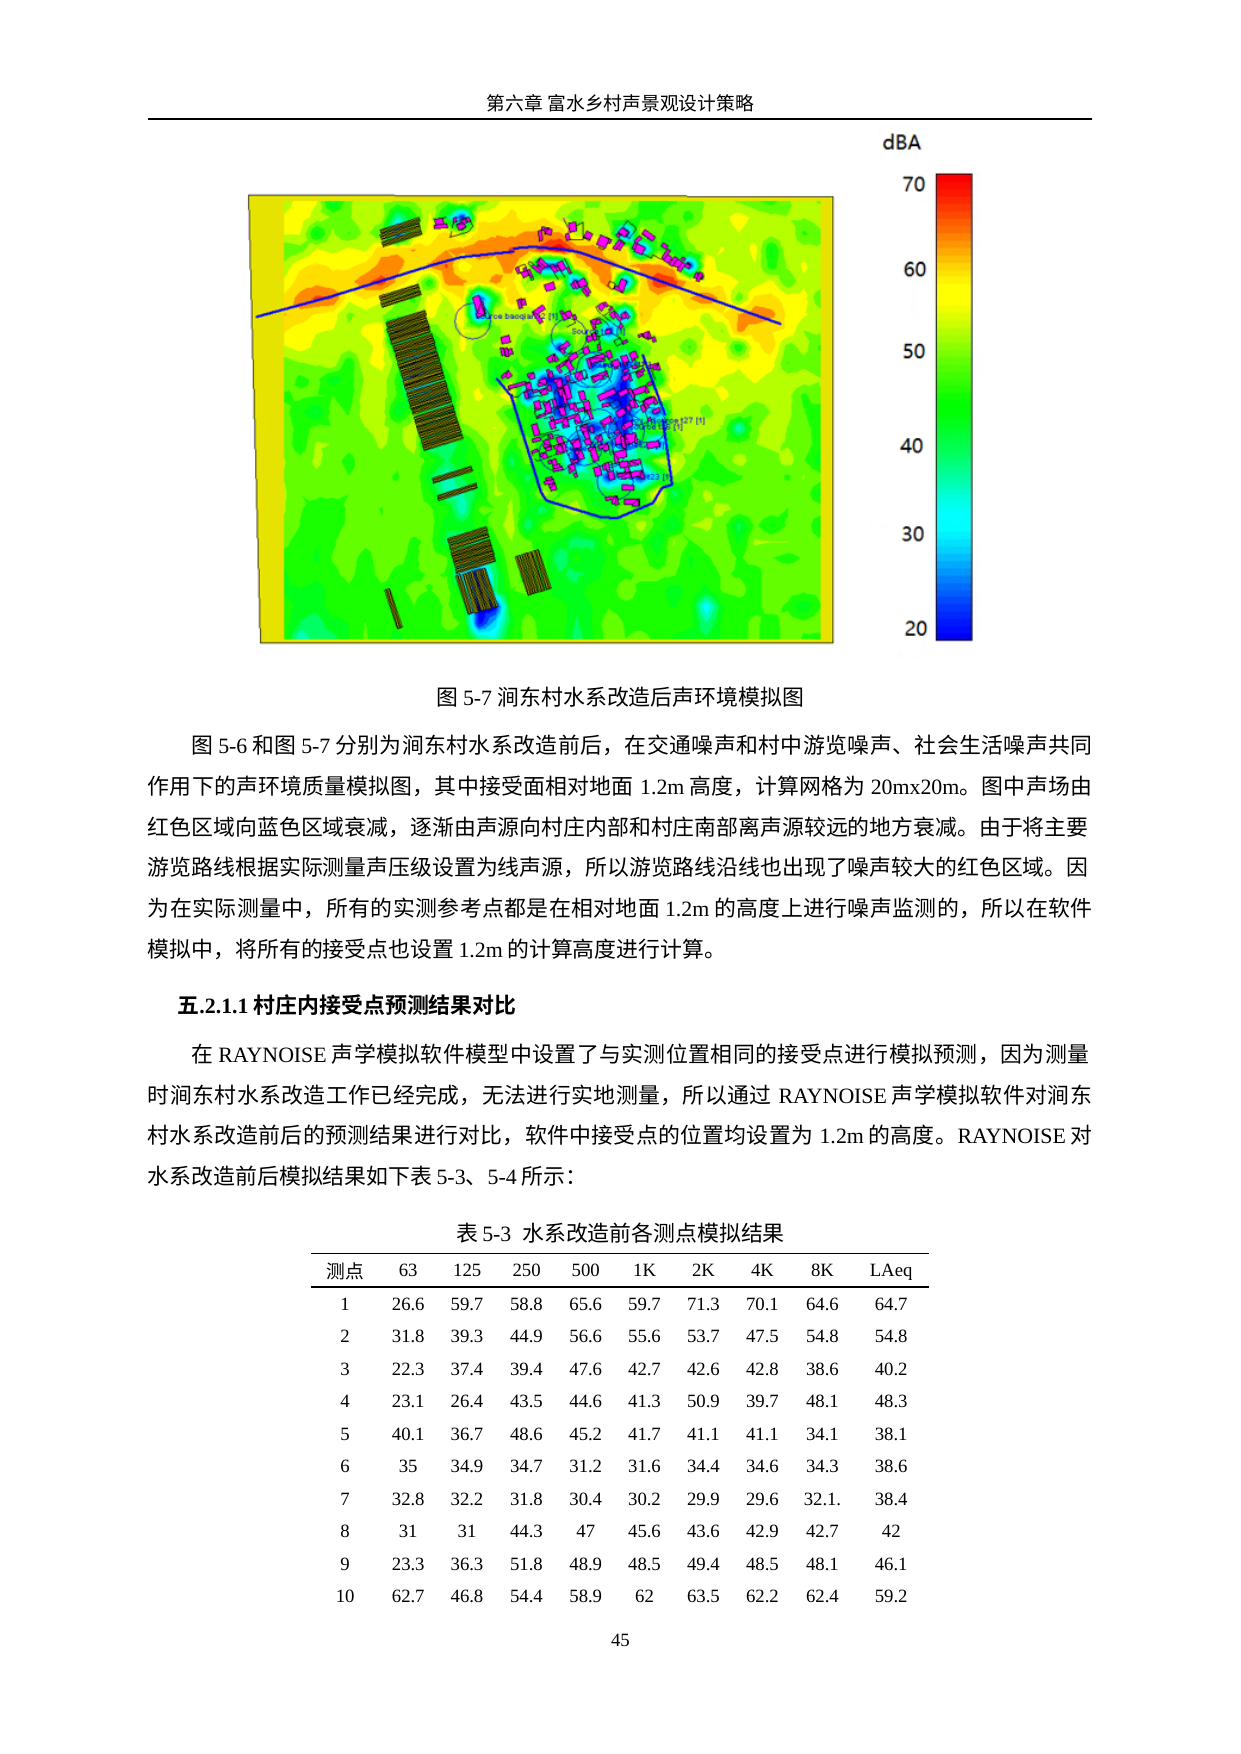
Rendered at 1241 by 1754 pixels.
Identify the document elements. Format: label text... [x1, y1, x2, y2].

table_cell 1 [311, 1288, 378, 1320]
table_cell 44.6 [556, 1385, 615, 1417]
table_header LAeq [853, 1254, 929, 1286]
table_cell 64.7 [853, 1288, 929, 1320]
table_cell 48.1 [792, 1385, 853, 1417]
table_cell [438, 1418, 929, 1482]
table_cell 59.7 [438, 1288, 496, 1320]
table_cell 53.7 [674, 1320, 733, 1352]
table_cell 54.8 [853, 1320, 929, 1352]
table_cell 4 [311, 1385, 378, 1417]
table_cell 55.6 [615, 1320, 674, 1352]
table_cell 42.8 [733, 1353, 792, 1385]
table_cell 54.8 [792, 1320, 853, 1352]
text 表5-3 水系改造前各测点模拟结果 [148, 1215, 1092, 1248]
table_cell 39.4 [496, 1353, 556, 1385]
table_header 63 [379, 1254, 437, 1286]
table_cell 41.3 [615, 1385, 674, 1417]
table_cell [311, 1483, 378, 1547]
table_cell 38.6 [792, 1353, 853, 1385]
table_cell 71.3 [674, 1288, 733, 1320]
table_cell 42.7 [615, 1353, 674, 1385]
table_cell 59.7 [615, 1288, 674, 1320]
table_header 125 [438, 1254, 496, 1286]
table_cell 47.6 [556, 1353, 615, 1385]
table_cell 22.3 [379, 1353, 437, 1385]
table_header 1K [615, 1254, 674, 1286]
table_cell 39.7 [733, 1385, 792, 1417]
table_cell 37.4 [438, 1353, 496, 1385]
table_cell 39.3 [438, 1320, 496, 1352]
text 图5-7 涧东村水系改造后声环境模拟图 [148, 679, 1092, 712]
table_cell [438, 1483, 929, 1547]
table_cell 48.3 [853, 1385, 929, 1417]
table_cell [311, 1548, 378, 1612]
table_cell 2 [311, 1320, 378, 1352]
table_cell 31.8 [379, 1320, 437, 1352]
table_cell 3 [311, 1353, 378, 1385]
text 图5-6和图5-7分别为涧东村水系改造前后，在交通噪声和村中游览噪声、社会生活噪声共同作用下的声环境质量模拟图，其中接受面相对地面1.2m高度，计算网格为20mx20m。图中声场由红色区域向蓝色区域衰减，逐渐由声源向村庄内部和村庄南部离声源较远的地方衰减。由于将主要游览路线根据实际测量声压级设置为线声源，所以游览路线沿线也出现了噪声较大的红色区域。因为在实际测量中，所有的实测参考点都是在相对地面1.2m的高度上进行噪声监测的，所以在软件模拟中，将所有的接受点也设置1.2m的计算高度进行计算。 [148, 728, 1092, 964]
table_header 2K [674, 1254, 733, 1286]
table_cell 43.5 [496, 1385, 556, 1417]
table_cell 42.6 [674, 1353, 733, 1385]
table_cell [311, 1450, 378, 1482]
table_header 测点 [311, 1254, 378, 1286]
table_cell 70.1 [733, 1288, 792, 1320]
table_cell 5 [311, 1418, 378, 1450]
table_cell 36.7 [438, 1418, 496, 1450]
table_cell 47.5 [733, 1320, 792, 1352]
table_cell 65.6 [556, 1288, 615, 1320]
table_header 8K [792, 1254, 853, 1286]
table_cell 64.6 [792, 1288, 853, 1320]
table_cell 44.9 [496, 1320, 556, 1352]
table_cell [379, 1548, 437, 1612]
table_header 4K [733, 1254, 792, 1286]
table_cell 56.6 [556, 1320, 615, 1352]
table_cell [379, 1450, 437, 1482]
table_cell 23.1 [379, 1385, 437, 1417]
table_cell 40.1 [379, 1418, 437, 1450]
table_header 500 [556, 1254, 615, 1286]
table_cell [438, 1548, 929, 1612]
table_header 250 [496, 1254, 556, 1286]
table_cell 58.8 [496, 1288, 556, 1320]
table_cell 40.2 [853, 1353, 929, 1385]
text 村庄内接受点预测结果对比 [177, 988, 1092, 1020]
table_cell 50.9 [674, 1385, 733, 1417]
picture [235, 126, 1005, 661]
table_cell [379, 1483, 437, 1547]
table_cell 26.4 [438, 1385, 496, 1417]
text 在RAYNOISE声学模拟软件模型中设置了与实测位置相同的接受点进行模拟预测，因为测量时涧东村水系改造工作已经完成，无法进行实地测量，所以通过RAYNOISE声学模拟软件对涧东村水系改造前后的预测结果进行对比，软件中接受点的位置均设置为1.2m的高度。RAYNOISE对水系改造前后模拟结果如下表5-3、5-4所示： [148, 1037, 1092, 1191]
table_cell 26.6 [379, 1288, 437, 1320]
